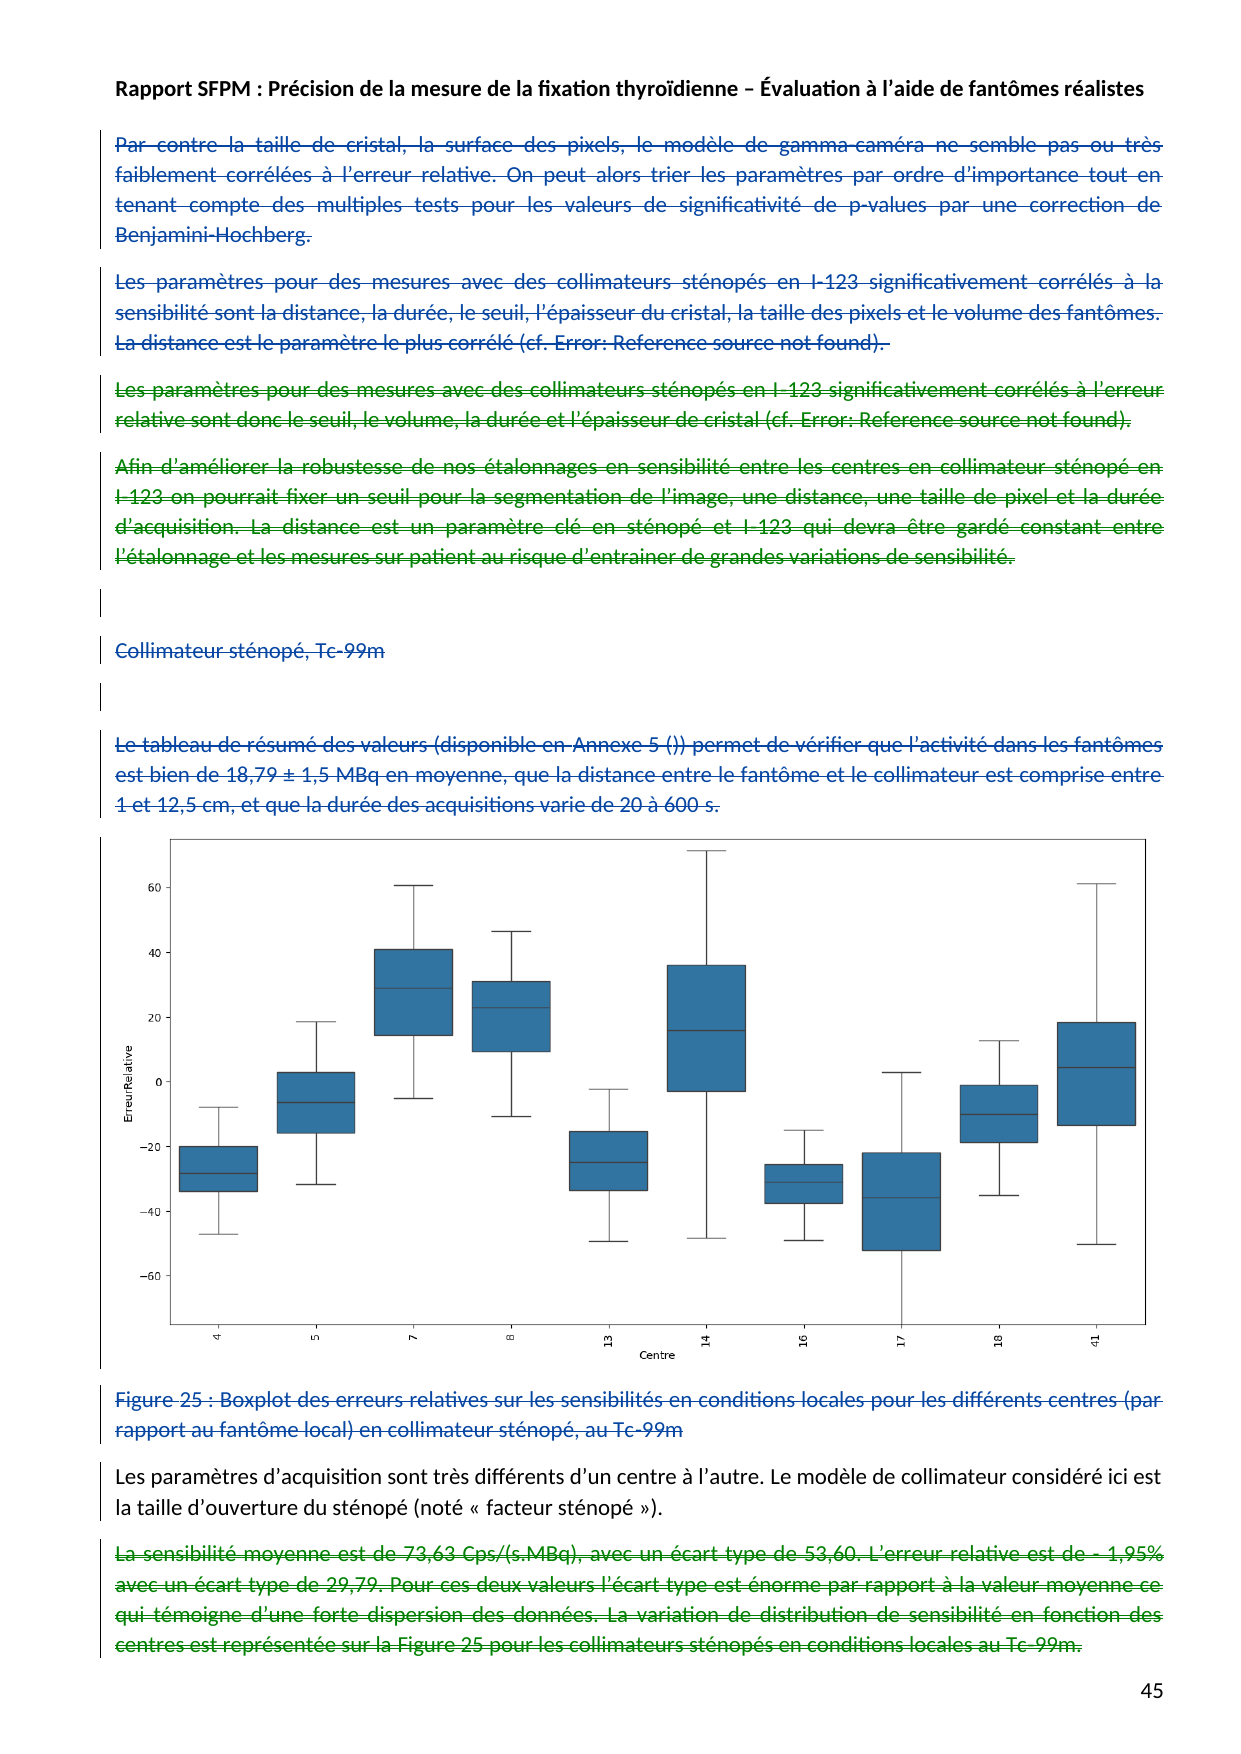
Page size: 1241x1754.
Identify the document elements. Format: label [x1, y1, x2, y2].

picture [115, 837, 1152, 1369]
